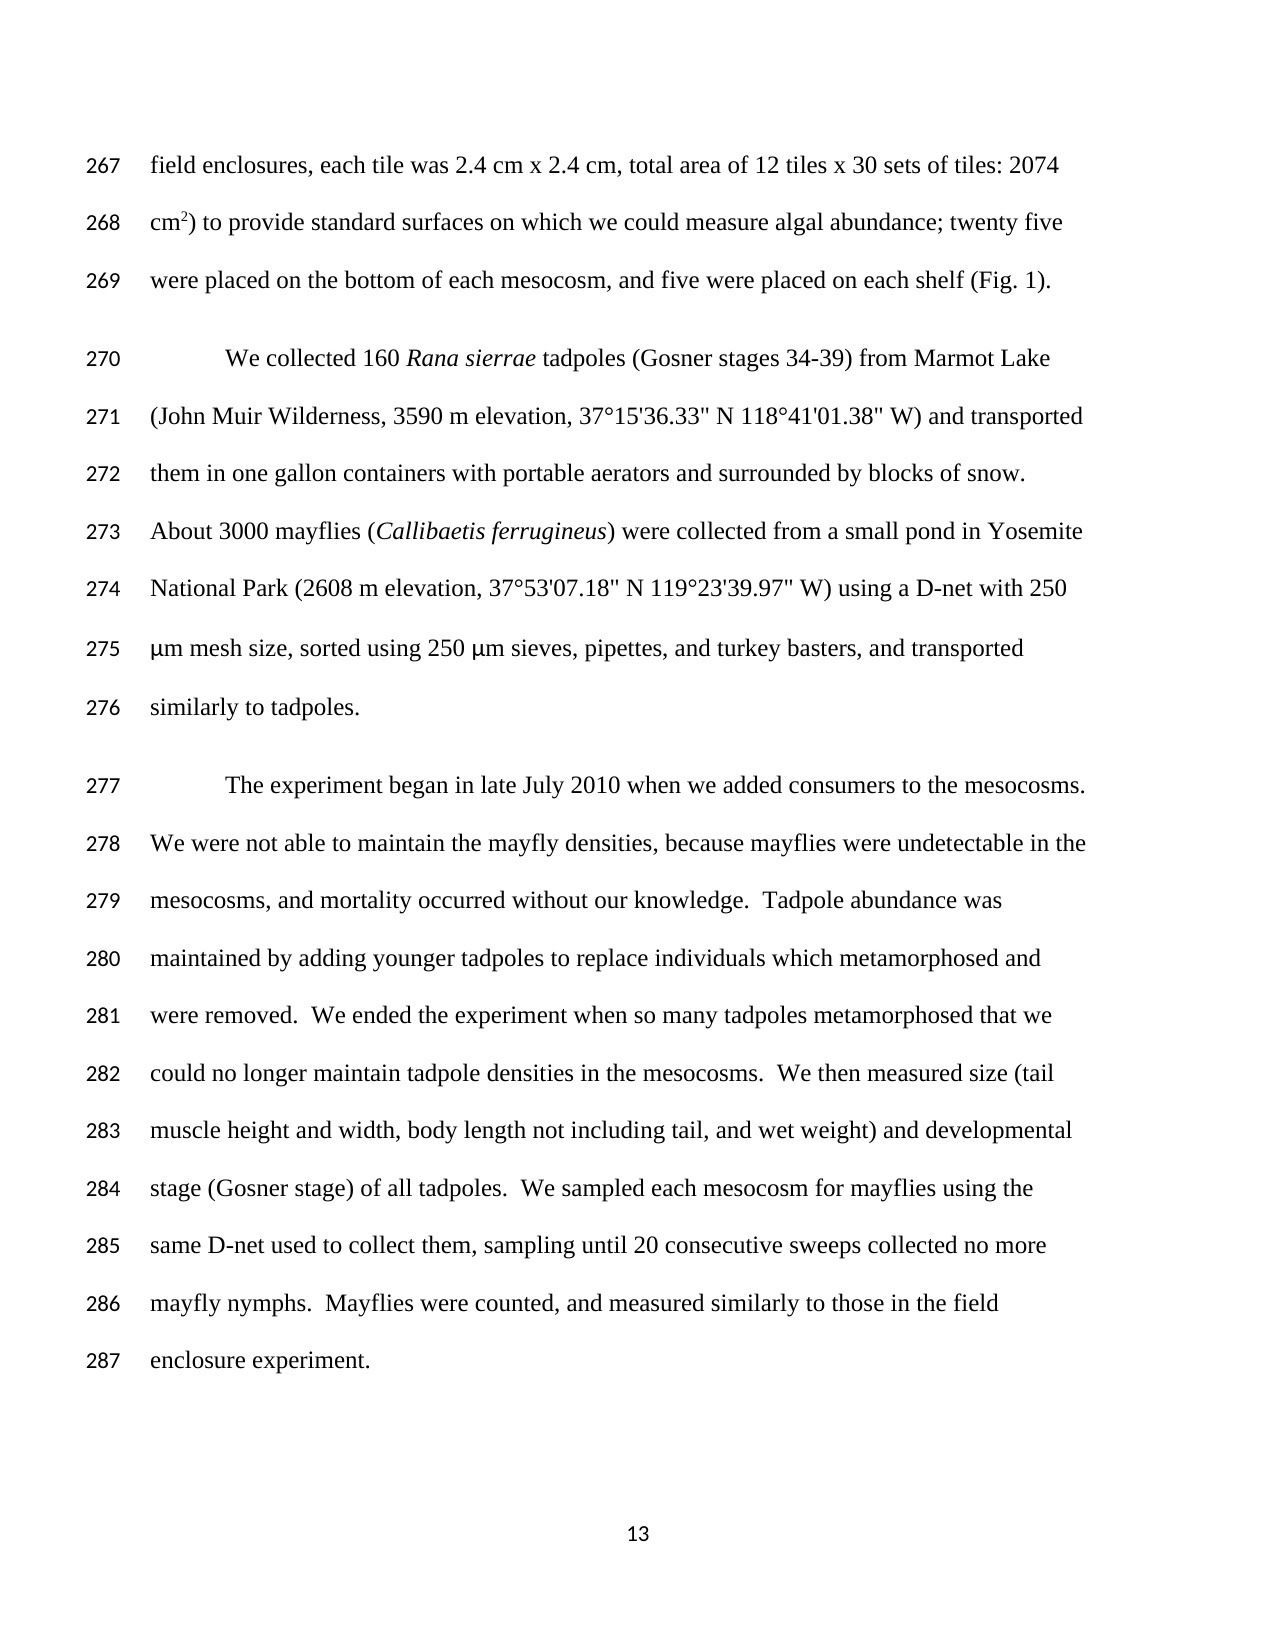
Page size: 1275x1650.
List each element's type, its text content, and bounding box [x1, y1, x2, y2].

text The experiment began in late July 2010 when we added consumers to the mesocosms. We were not able to maintain the mayfly densities, because mayflies were undetectable in the mesocosms, and mortality occurred without our knowledge. Tadpole abundance was maintained by adding younger tadpoles to replace individuals which metamorphosed and were removed. We ended the experiment when so many tadpoles metamorphosed that we could no longer maintain tadpole densities in the mesocosms. We then measured size (tail muscle height and width, body length not including tail, and wet weight) and developmental stage (Gosner stage) of all tadpoles. We sampled each mesocosm for mayflies using the same D-net used to collect them, sampling until 20 consecutive sweeps collected no more mayfly nymphs. Mayflies were counted, and measured similarly to those in the field enclosure experiment. [150, 770, 1087, 1374]
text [150, 150, 1087, 294]
text We collected 160 Rana sierrae tadpoles (Gosner stages 34-39) from Marmot Lake (John Muir Wilderness, 3590 m elevation, 37°15'36.33" N 118°41'01.38" W) and transported them in one gallon containers with portable aerators and surrounded by blocks of snow. About 3000 mayflies (Callibaetis ferrugineus) were collected from a small pond in Yosemite National Park (2608 m elevation, 37°53'07.18" N 119°23'39.97" W) using a D-net with 250 μm mesh size, sorted using 250 μm sieves, pipettes, and turkey basters, and transported similarly to tadpoles. [150, 343, 1087, 721]
